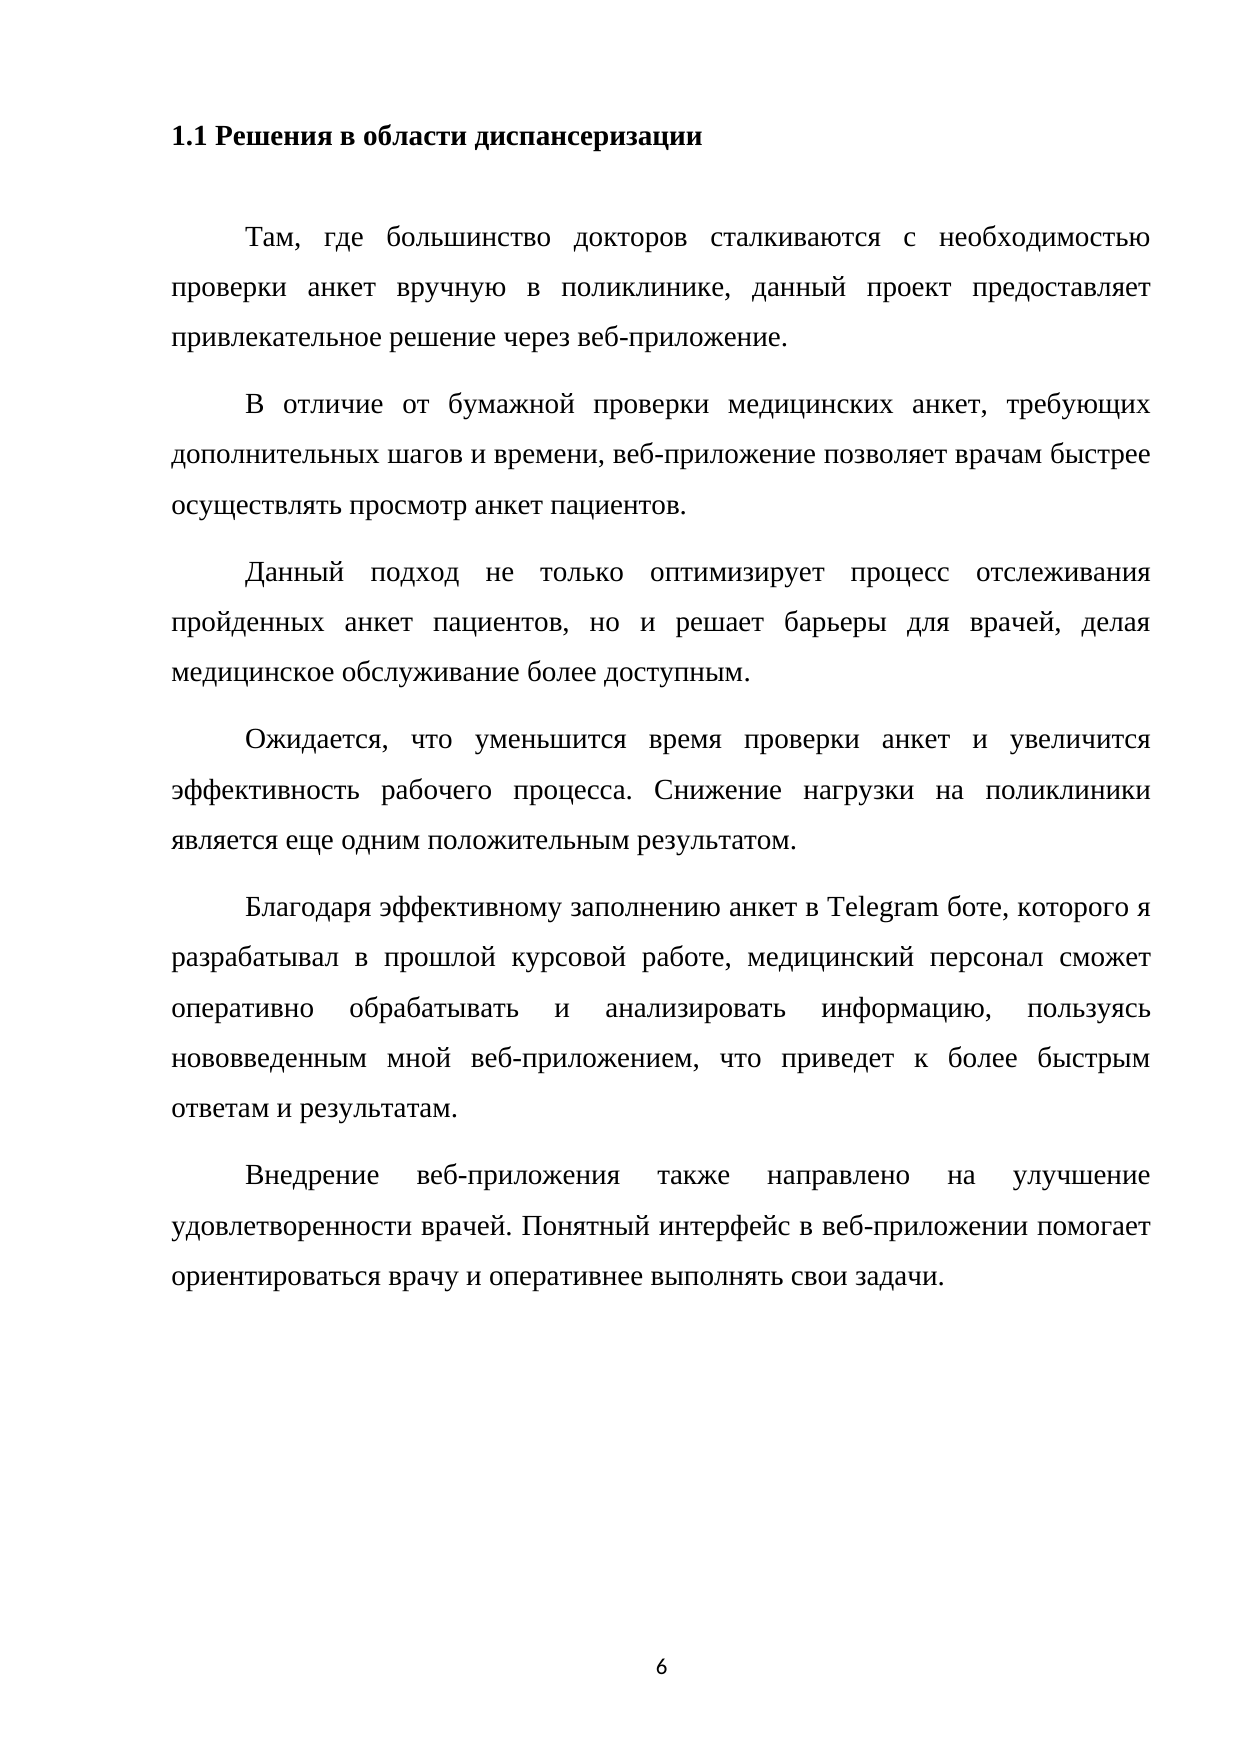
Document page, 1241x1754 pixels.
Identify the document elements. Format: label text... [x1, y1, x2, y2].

text Внедрение веб-приложения также направлено на улучшение удовлетворенности врачей. Понятный интерфейс в веб-приложении помогает ориентироваться врачу и оперативнее выполнять свои задачи. [171, 1157, 1152, 1292]
text В отличие от бумажной проверки медицинских анкет, требующих дополнительных шагов и времени, веб-приложение позволяет врачам быстрее осуществлять просмотр анкет пациентов. [171, 386, 1152, 521]
subtitle 1.1 Решения в области диспансеризации [171, 118, 1152, 152]
text Благодаря эффективному заполнению анкет в Telegram боте, которого я разрабатывал в прошлой курсовой работе, медицинский персонал сможет оперативно обрабатывать и анализировать информацию, пользуясь нововведенным мной веб-приложением, что приведет к более быстрым ответам и результатам. [171, 889, 1152, 1124]
text Данный подход не только оптимизирует процесс отслеживания пройденных анкет пациентов, но и решает барьеры для врачей, делая медицинское обслуживание более доступным. [171, 554, 1152, 688]
text Там, где большинство докторов сталкиваются с необходимостью проверки анкет вручную в поликлинике, данный проект предоставляет привлекательное решение через веб-приложение. [171, 219, 1152, 353]
text Ожидается, что уменьшится время проверки анкет и увеличится эффективность рабочего процесса. Снижение нагрузки на поликлиники является еще одним положительным результатом. [171, 722, 1152, 856]
